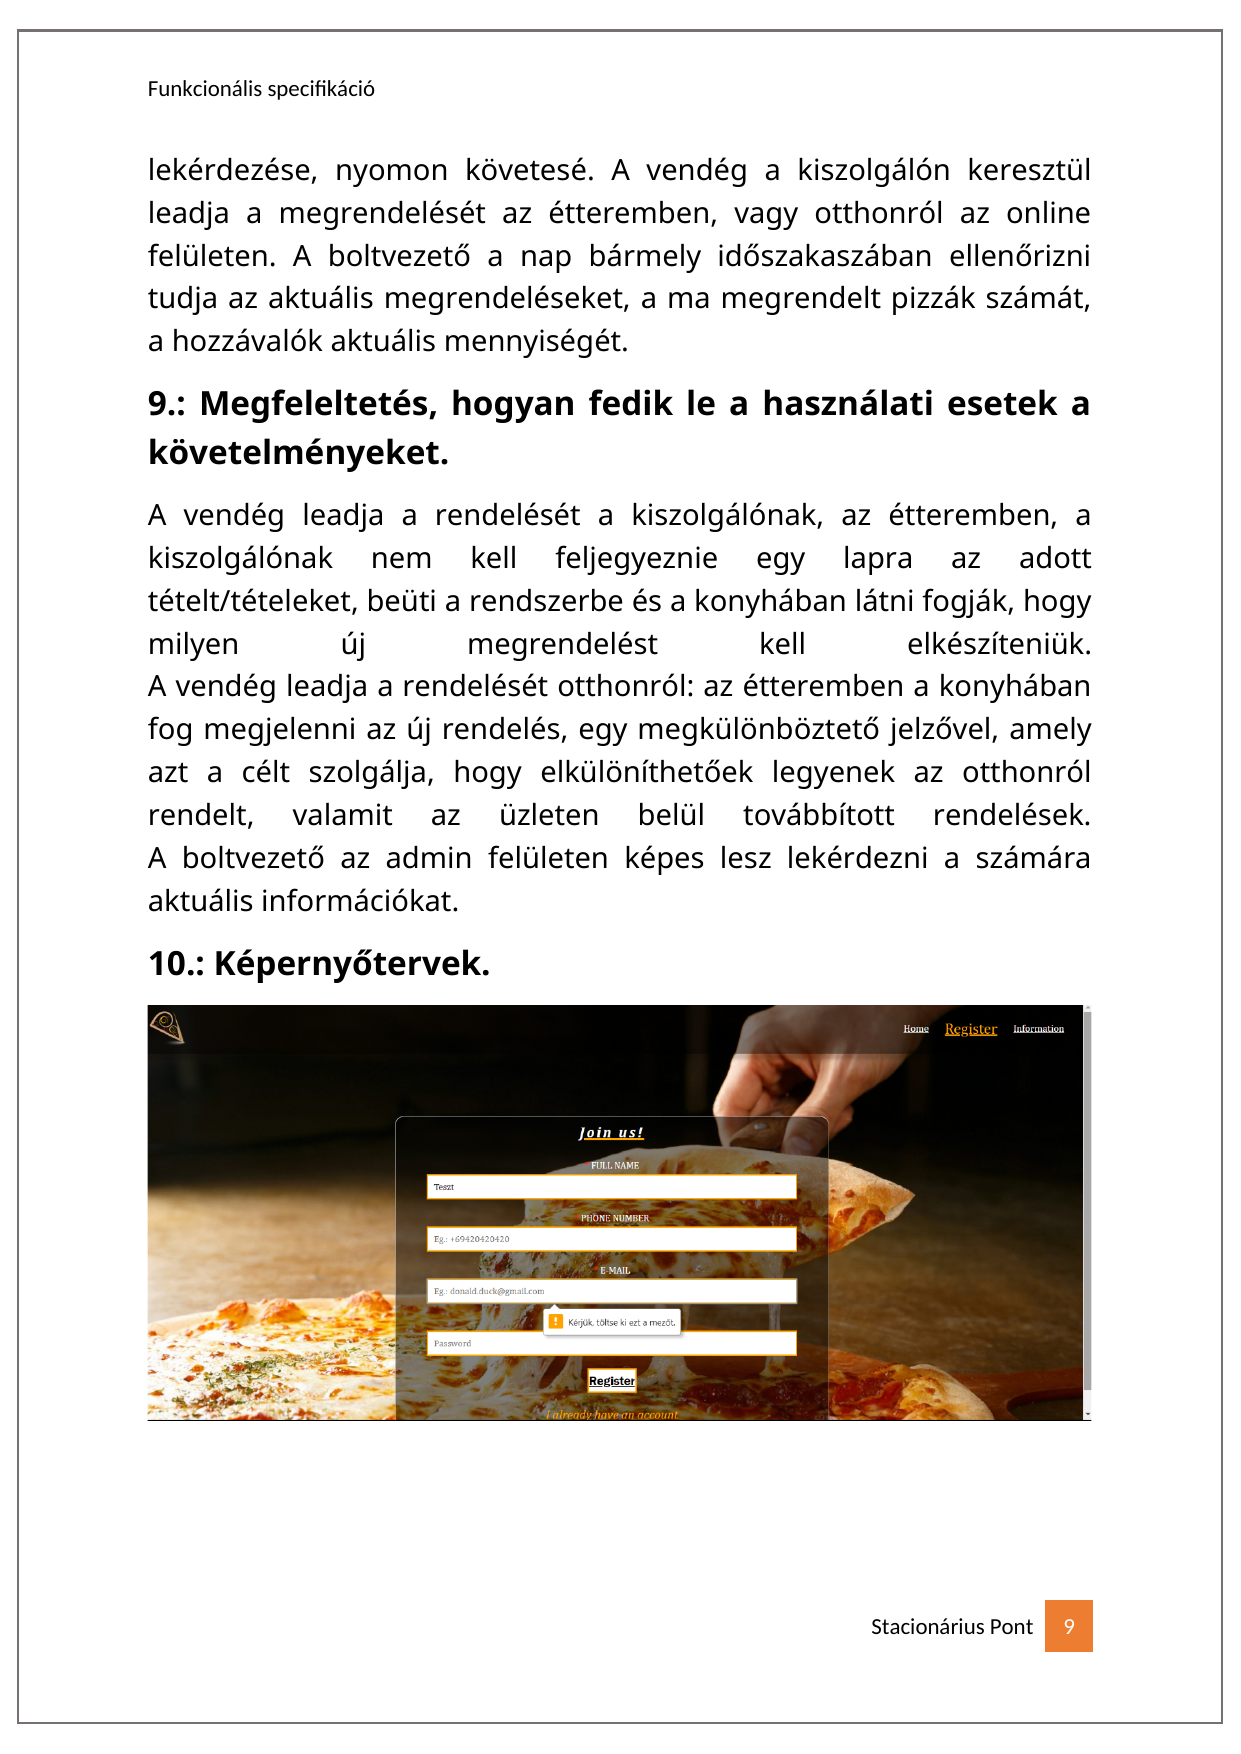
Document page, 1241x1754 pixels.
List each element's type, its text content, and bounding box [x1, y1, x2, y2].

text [148, 149, 1093, 360]
text 9.: Megfeleltetés, hogyan fedik le a használati esetek a követelményeket. [148, 380, 1093, 474]
text A vendég leadja a rendelését a kiszolgálónak, az étteremben, a kiszolgálónak nem kell feljegyeznie egy lapra az adott tételt/tételeket, beüti a rendszerbe és a konyhában látni fogják, hogy milyen új megrendelést kell elkészíteniük. A vendég leadja a rendelését otthonról: az étteremben a konyhában fog megjelenni az új rendelés, egy megkülönböztető jelzővel, amely azt a célt szolgálja, hogy elkülöníthetőek legyenek az otthonról rendelt, valamit az üzleten belül továbbított rendelések. A boltvezető az admin felületen képes lesz lekérdezni a számára aktuális információkat. [148, 494, 1093, 919]
text 10.: Képernyőtervek. [148, 939, 1093, 985]
picture [147, 1005, 1092, 1421]
